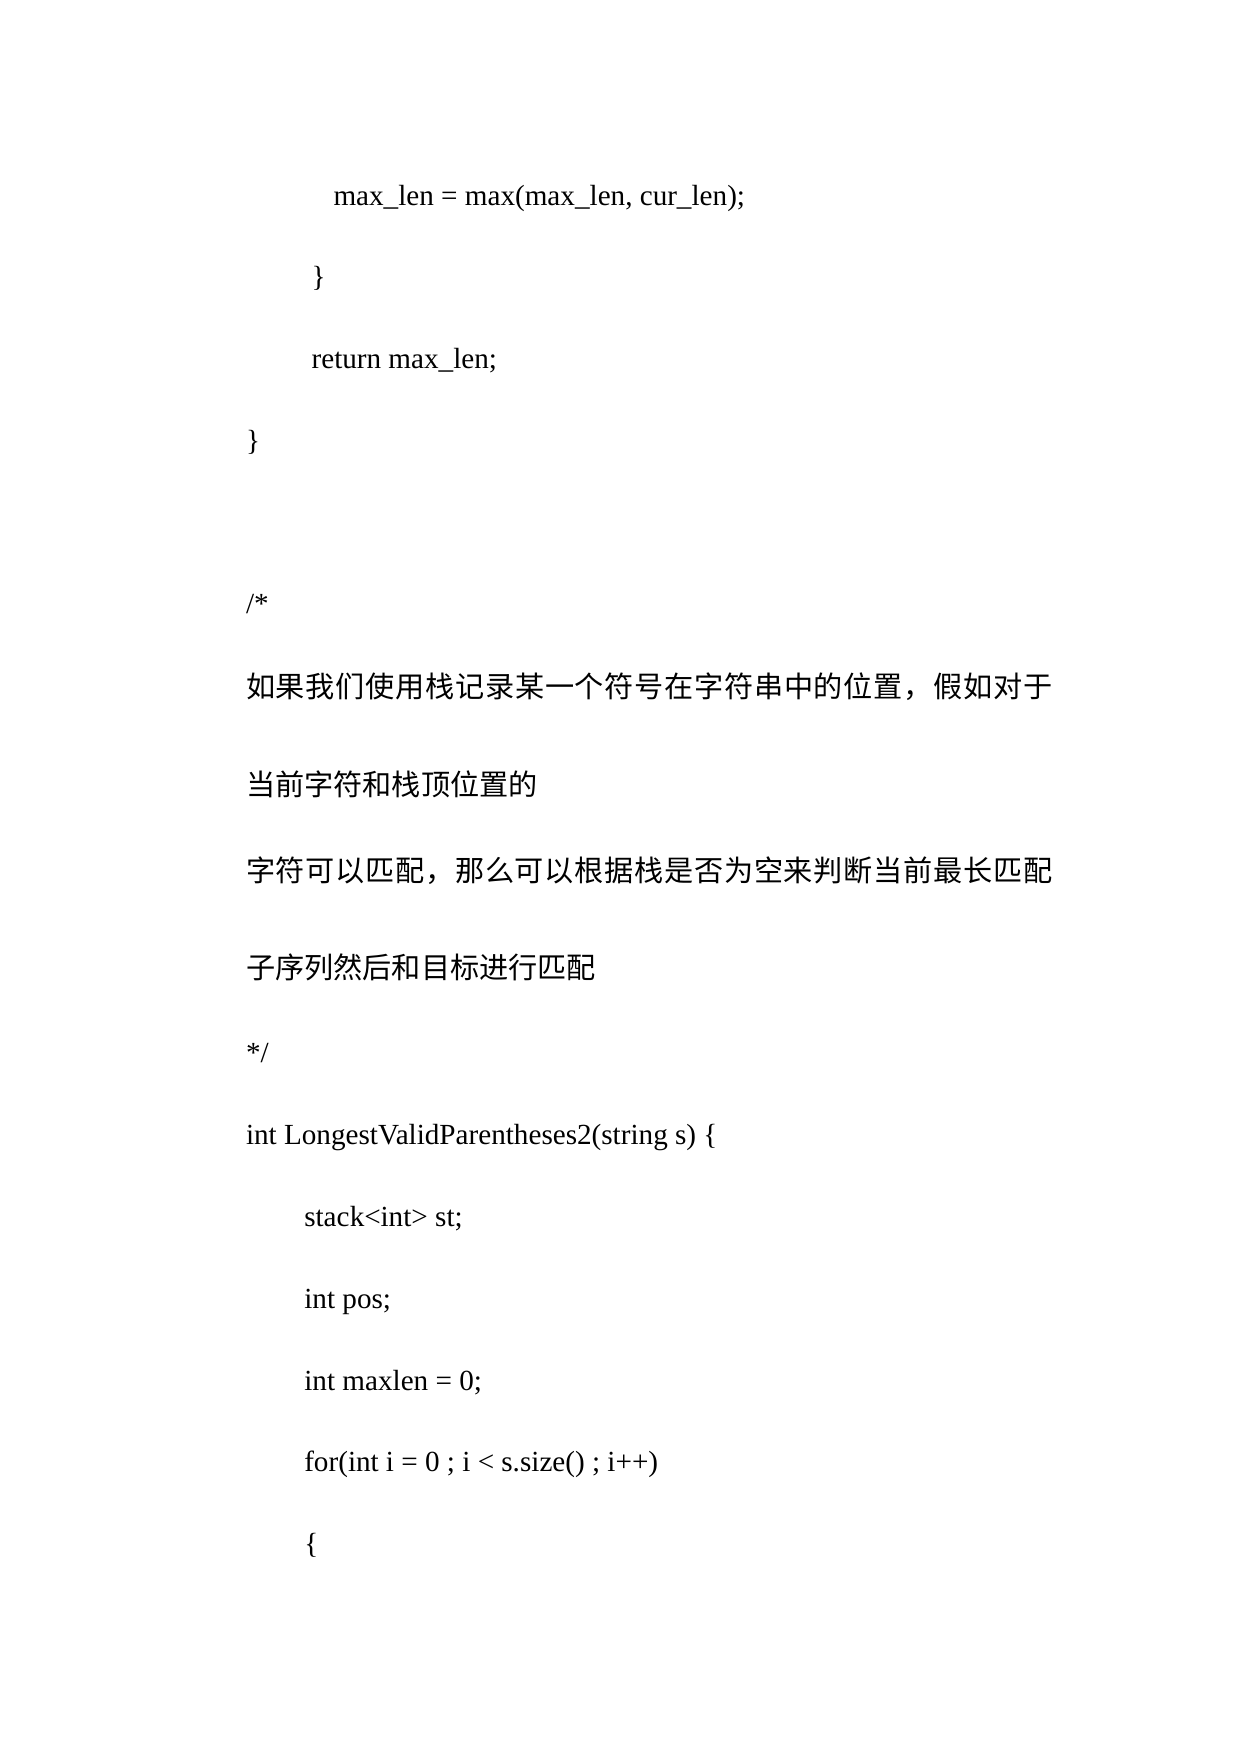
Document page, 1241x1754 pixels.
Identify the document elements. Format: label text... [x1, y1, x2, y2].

text 如果我们使用栈记录某一个符号在字符串中的位置，假如对于当前字符和栈顶位置的 [246, 653, 1053, 815]
text int LongestValidParentheses2(string s) { [246, 1102, 1053, 1167]
text return max_len; [246, 326, 1053, 391]
text { [246, 1511, 1053, 1576]
text 字符可以匹配，那么可以根据栈是否为空来判断当前最长匹配子序列然后和目标进行匹配 [246, 836, 1053, 999]
text stack<int> st; [246, 1183, 1053, 1248]
text */ [246, 1020, 1053, 1085]
text for(int i = 0 ; i < s.size() ; i++) [246, 1429, 1053, 1494]
text max_len = max(max_len, cur_len); [246, 162, 1053, 227]
text /* [246, 571, 1053, 636]
text int pos; [246, 1265, 1053, 1330]
text int maxlen = 0; [246, 1347, 1053, 1412]
text } [246, 407, 1053, 472]
text } [246, 244, 1053, 309]
